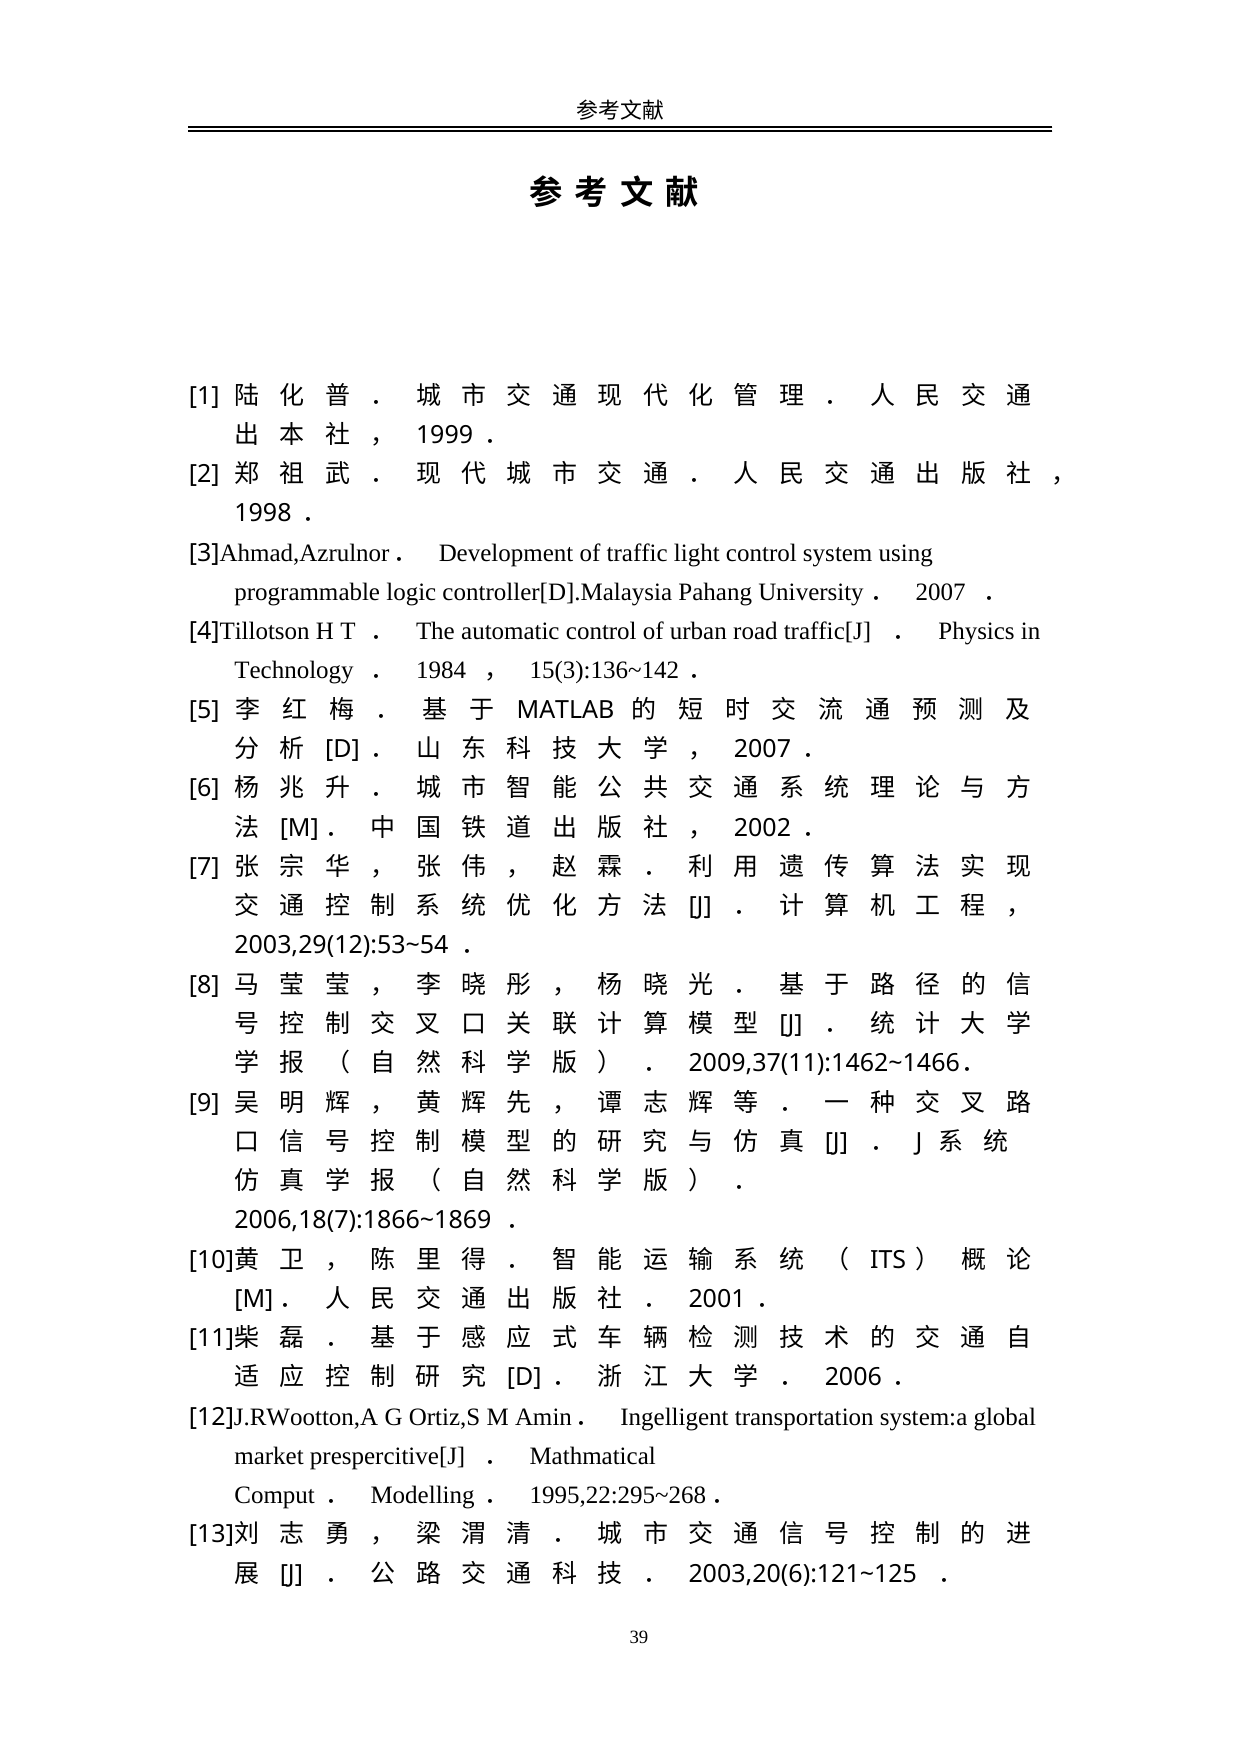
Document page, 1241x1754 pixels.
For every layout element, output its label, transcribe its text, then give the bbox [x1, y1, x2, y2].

text [4]Tillotson H T．The automatic control of urban road traffic[J]．Physics in Technology．1984，15(3):136~142． [189, 609, 1052, 688]
text [5]李红梅．基于MATLAB的短时交流通预测及分析[D]．山东科技大学，2007． [189, 688, 1052, 766]
text [13]刘志勇，梁渭清．城市交通信号控制的进展[J]．公路交通科技．2003,20(6):121~125． [189, 1512, 1052, 1591]
text [7]张宗华，张伟，赵霖．利用遗传算法实现交通控制系统优化方法[J]．计算机工程，2003,29(12):53~54． [189, 845, 1052, 963]
text [11]柴磊．基于感应式车辆检测技术的交通自适应控制研究[D]．浙江大学．2006． [189, 1316, 1052, 1395]
text [3]Ahmad,Azrulnor．Development of traffic light control system using programmable logic controller[D].Malaysia Pahang University．2007． [189, 531, 1052, 609]
text 参考文献 [189, 150, 1052, 229]
text [9]吴明辉，黄辉先，谭志辉等．一种交叉路口信号控制模型的研究与仿真[J]．J系统仿真学报（自然科学版）．2006,18(7):1866~1869． [189, 1081, 1052, 1238]
text [6]杨兆升．城市智能公共交通系统理论与方法[M]．中国铁道出版社，2002． [189, 766, 1052, 845]
text [10]黄卫，陈里得．智能运输系统（ITS）概论[M]．人民交通出版社．2001． [189, 1238, 1052, 1316]
text [12]J.RWootton,A G Ortiz,S M Amin．Ingelligent transportation system:a global market prespercitive[J]．Mathmatical Comput．Modelling．1995,22:295~268． [189, 1395, 1052, 1512]
text [2]郑祖武．现代城市交通．人民交通出版社，1998． [189, 452, 1052, 531]
text [1]陆化普．城市交通现代化管理．人民交通出本社，1999． [189, 374, 1052, 452]
text [8]马莹莹，李晓彤，杨晓光．基于路径的信号控制交叉口关联计算模型[J]．统计大学学报（自然科学版）．2009,37(11):1462~1466． [189, 963, 1052, 1081]
